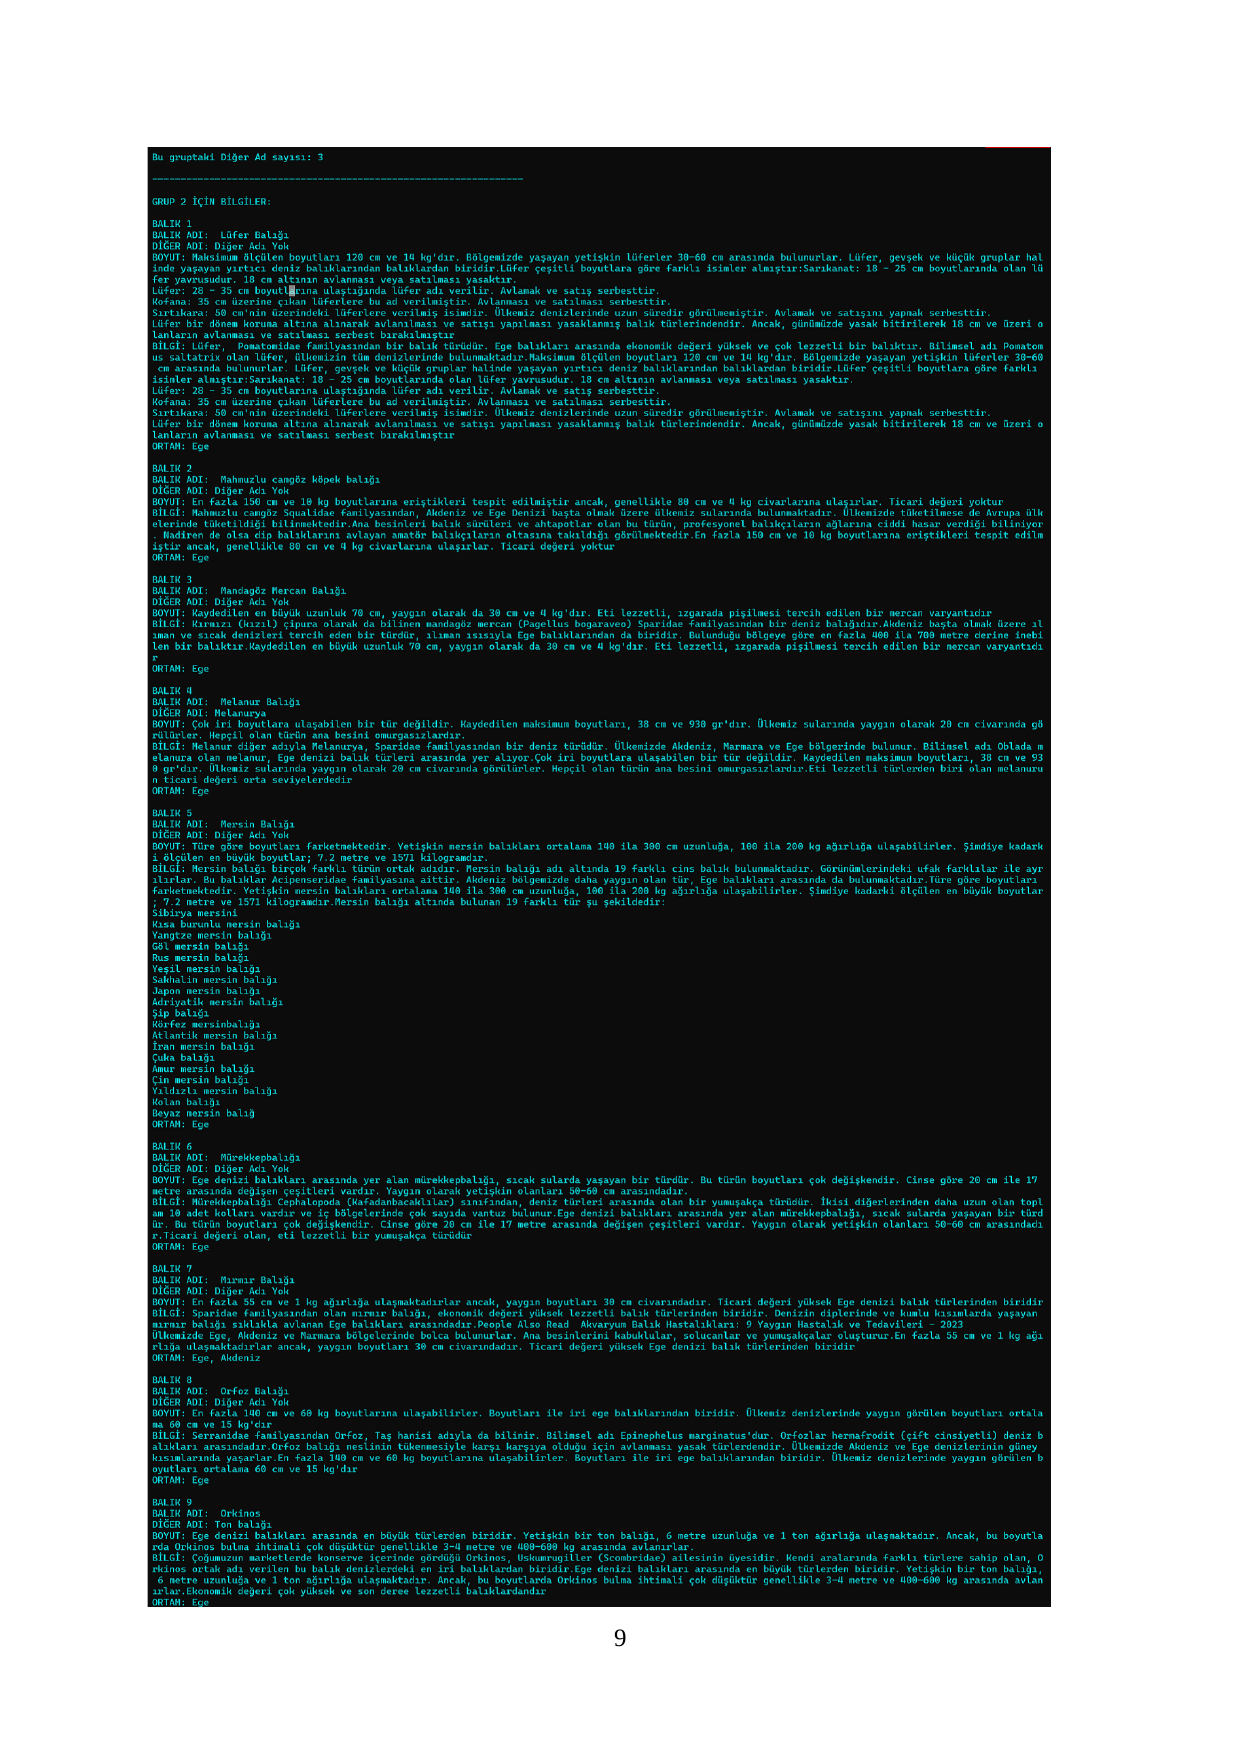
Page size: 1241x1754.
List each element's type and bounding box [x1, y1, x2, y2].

picture [147, 147, 1051, 1607]
